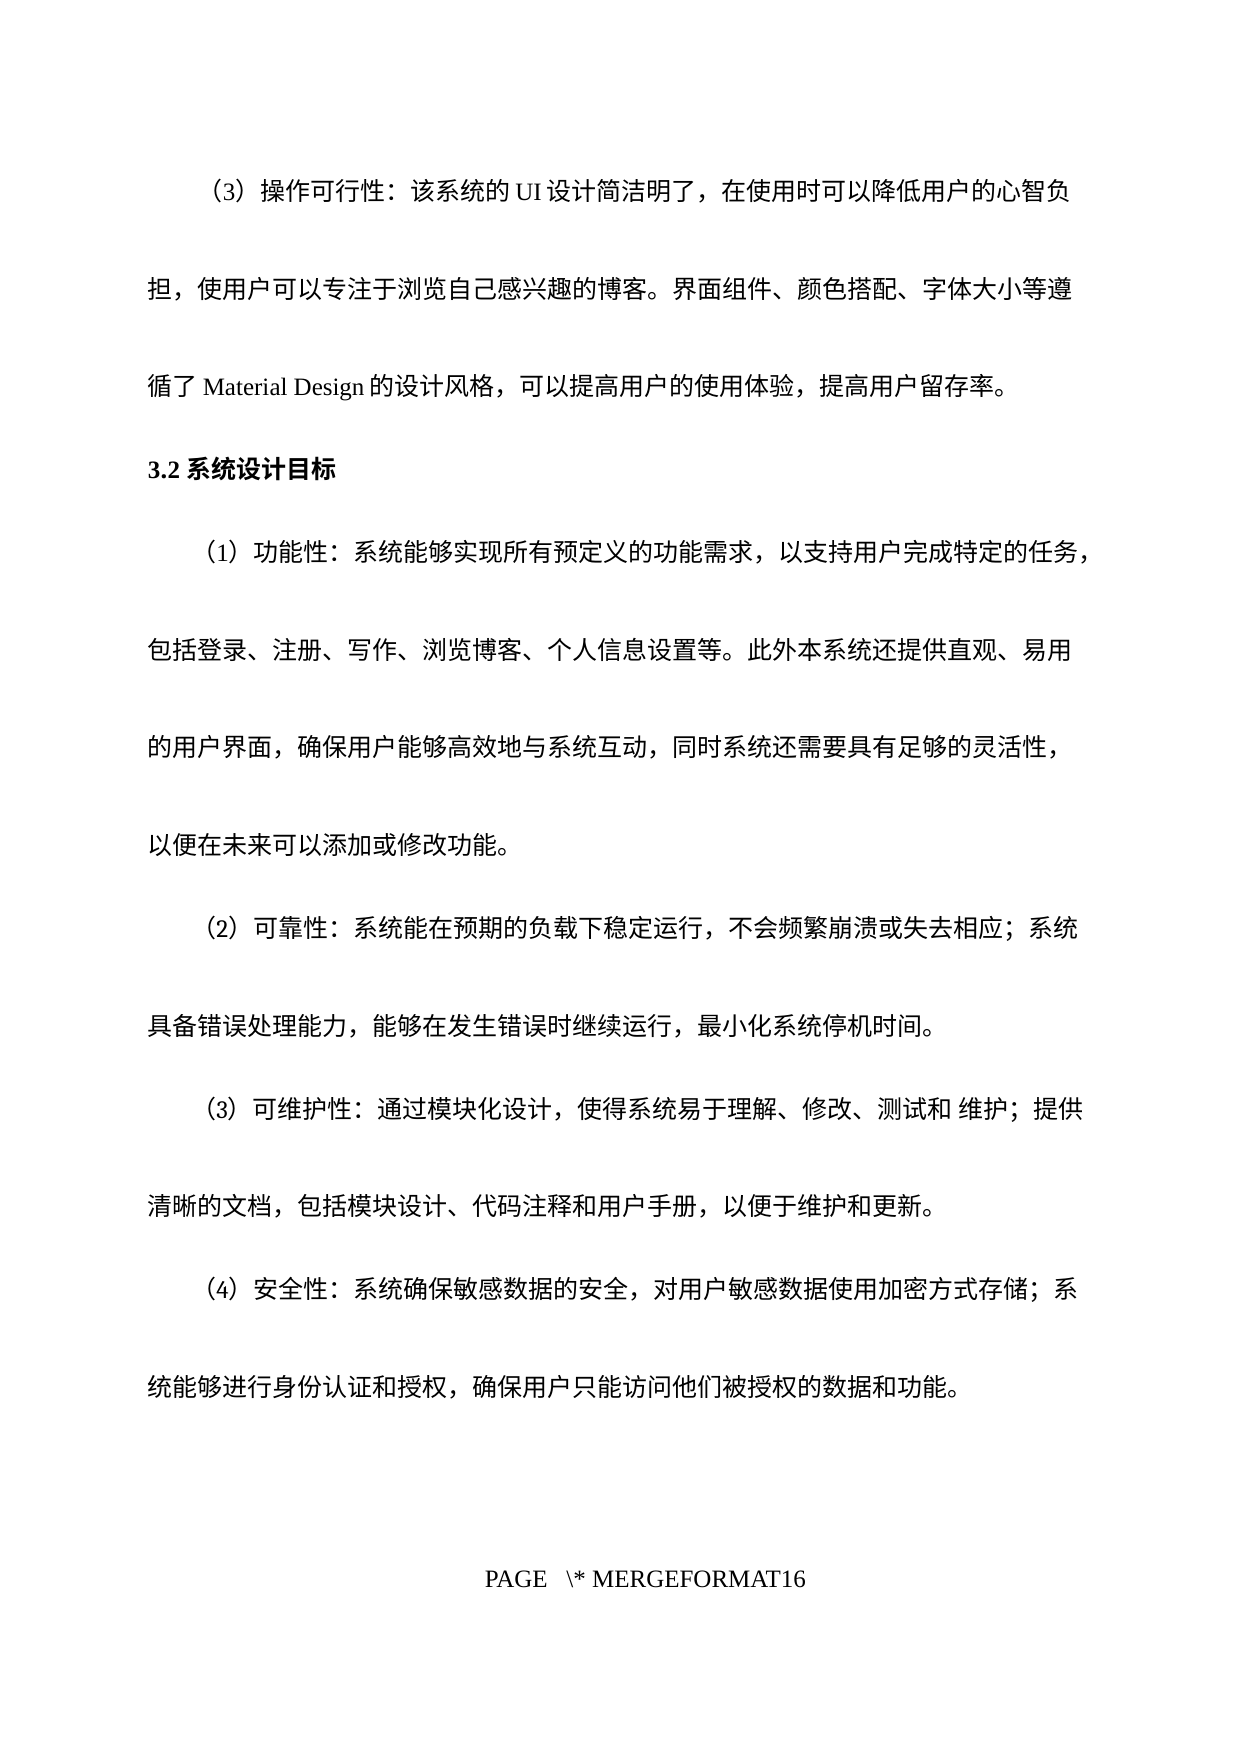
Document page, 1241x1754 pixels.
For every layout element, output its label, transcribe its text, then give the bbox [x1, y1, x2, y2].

subtitle 3.2 系统设计目标 [148, 435, 1093, 500]
text （4）安全性：系统确保敏感数据的安全，对用户敏感数据使用加密方式存储；系统能够进行身份认证和授权，确保用户只能访问他们被授权的数据和功能。 [148, 1255, 1093, 1418]
text （3）可维护性：通过模块化设计，使得系统易于理解、修改、测试和 维护；提供清晰的文档，包括模块设计、代码注释和用户手册，以便于维护和更新。 [148, 1075, 1093, 1237]
text （1）功能性：系统能够实现所有预定义的功能需求，以支持用户完成特定的任务，包括登录、注册、写作、浏览博客、个人信息设置等。此外本系统还提供直观、易用的用户界面，确保用户能够高效地与系统互动，同时系统还需要具有足够的灵活性，以便在未来可以添加或修改功能。 [148, 518, 1093, 876]
text （2）可靠性：系统能在预期的负载下稳定运行，不会频繁崩溃或失去相应；系统具备错误处理能力，能够在发生错误时继续运行，最小化系统停机时间。 [148, 894, 1093, 1057]
text （3）操作可行性：该系统的UI设计简洁明了，在使用时可以降低用户的心智负担，使用户可以专注于浏览自己感兴趣的博客。界面组件、颜色搭配、字体大小等遵循了Material Design的设计风格，可以提高用户的使用体验，提高用户留存率。 [148, 157, 1093, 417]
